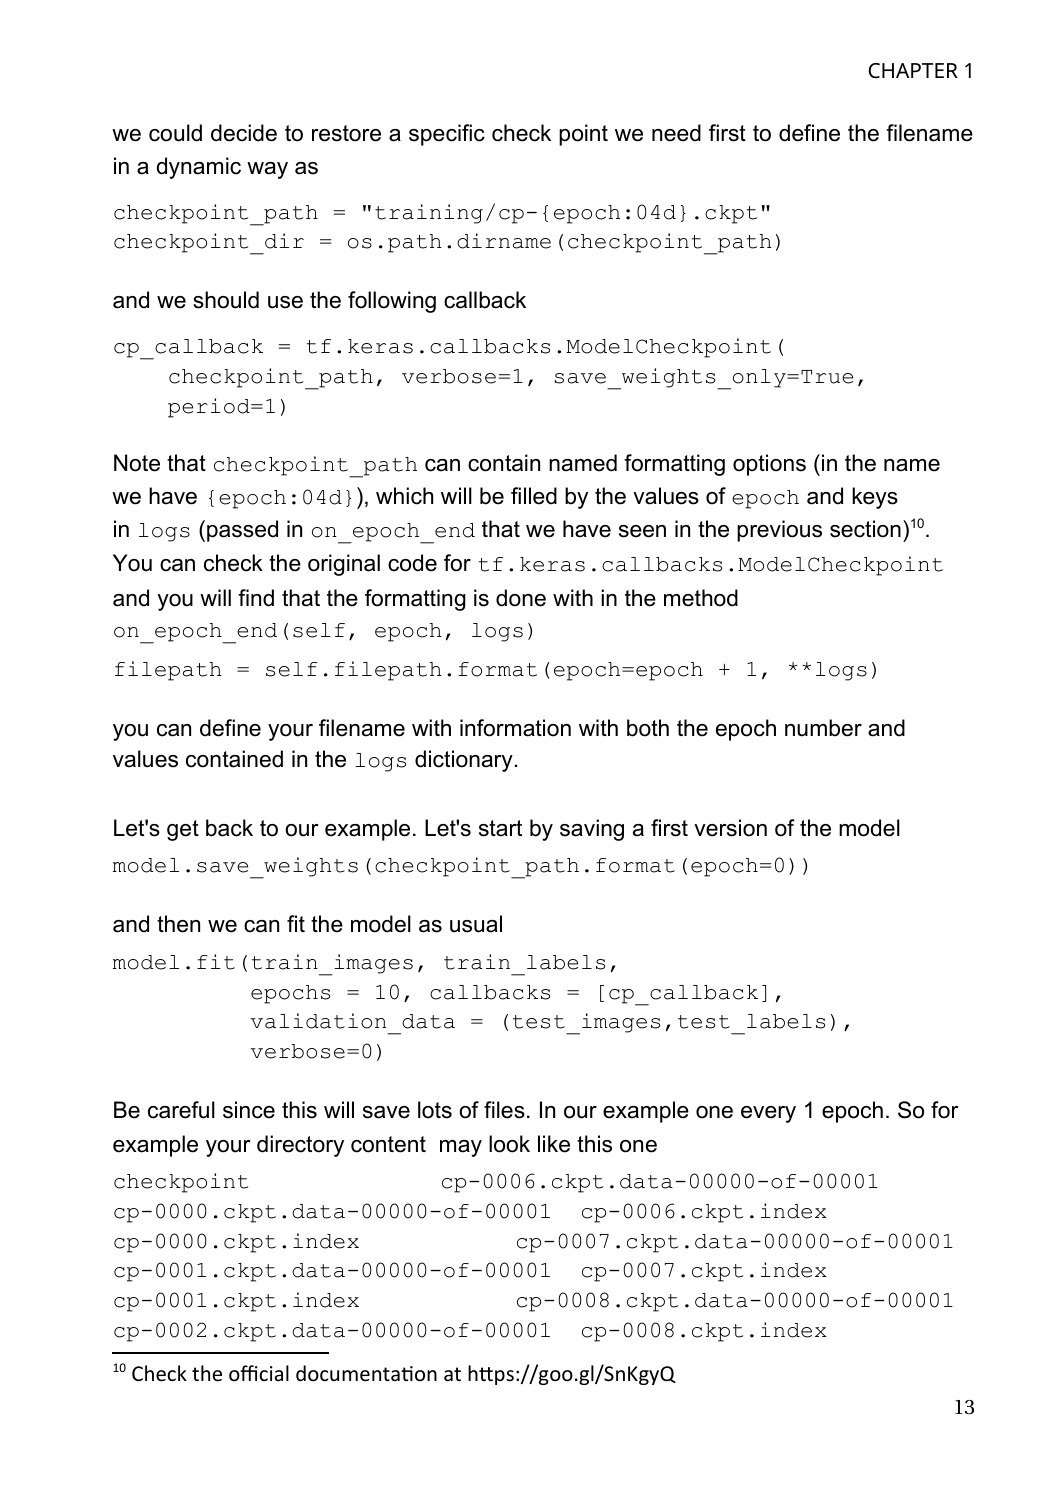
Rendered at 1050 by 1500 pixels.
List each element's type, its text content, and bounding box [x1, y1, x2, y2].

text cp-0000.ckpt.index cp-0007.ckpt.data-00000-of-00001 [112, 1229, 975, 1255]
text Let's get back to our example. Let's start by saving a first version of the model [112, 808, 975, 841]
text cp-0001.ckpt.index cp-0008.ckpt.data-00000-of-00001 [112, 1288, 975, 1314]
text cp_callback = tf.keras.callbacks.ModelCheckpoint( checkpoint_path, verbose=1, save_weights_only=True, period=1) [112, 334, 975, 420]
text model.fit(train_images, train_labels, epochs = 10, callbacks = [cp_callback], validation_data = (test_images,test_labels), verbose=0) [112, 950, 975, 1066]
text checkpoint_path = "training/cp-{epoch:04d}.ckpt" checkpoint_dir = os.path.dirname(checkpoint_path) [112, 200, 975, 256]
text checkpoint cp-0006.ckpt.data-00000-of-00001 [112, 1169, 975, 1195]
text and we should use the following callback [112, 280, 975, 314]
text and then we can fit the model as usual [112, 904, 975, 938]
text you can define your filename with information with both the epoch number and values contained in the logs dictionary. [112, 708, 975, 774]
text filepath = self.filepath.format(epoch=epoch + 1, **logs) [112, 657, 975, 683]
text cp-0002.ckpt.data-00000-of-00001 cp-0008.ckpt.index [112, 1318, 975, 1344]
text Be careful since this will save lots of files. In our example one every 1 epoch. So for example your directory content may look like this one [112, 1090, 975, 1157]
text cp-0000.ckpt.data-00000-of-00001 cp-0006.ckpt.index [112, 1199, 975, 1225]
text cp-0001.ckpt.data-00000-of-00001 cp-0007.ckpt.index [112, 1259, 975, 1285]
text model.save_weights(checkpoint_path.format(epoch=0)) [112, 854, 975, 880]
text Note that checkpoint_path can contain named formatting options (in the name we have {epoch:04d}), which will be filled by the values of epoch and keys in logs (passed in on_epoch_end that we have seen in the previous section). You can check the original code for tf.keras.callbacks.ModelCheckpoint and you will find that the formatting is done with in the method on_epoch_end(self, epoch, logs) [112, 445, 975, 645]
